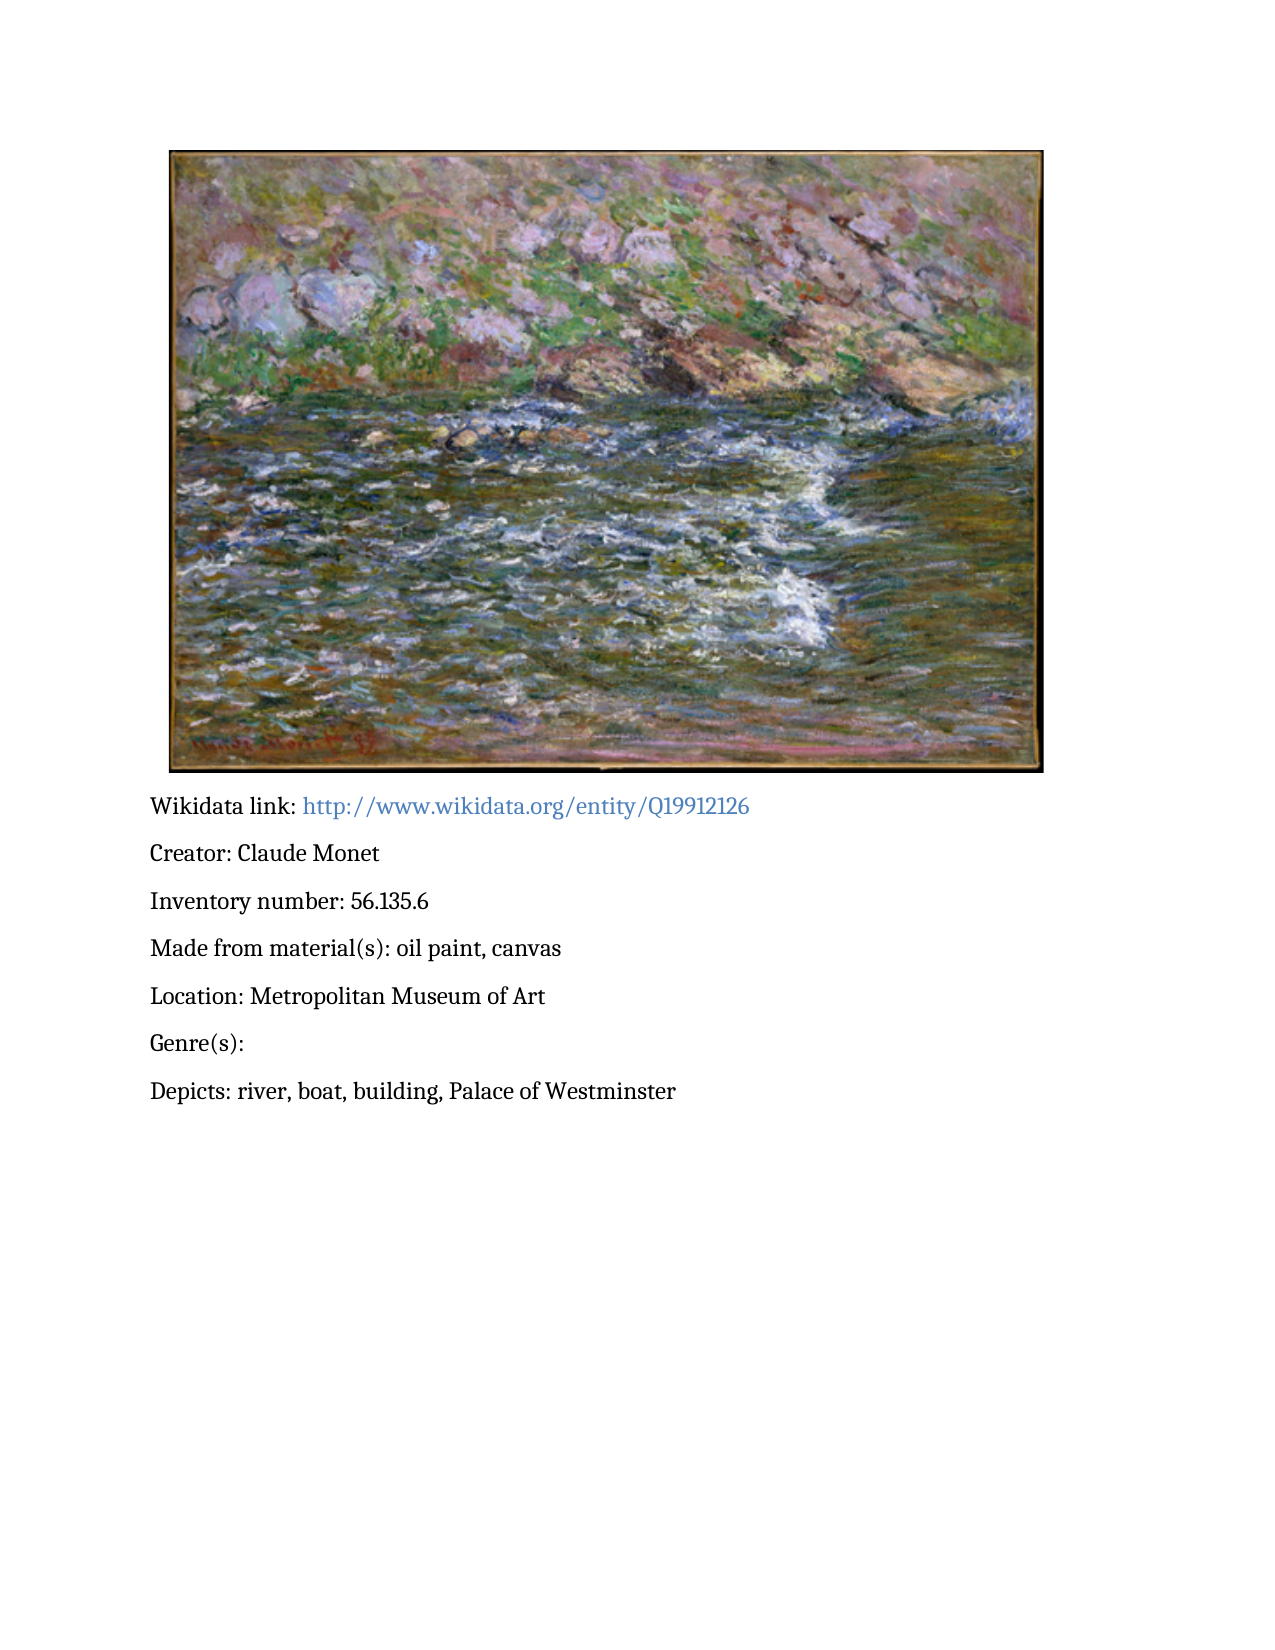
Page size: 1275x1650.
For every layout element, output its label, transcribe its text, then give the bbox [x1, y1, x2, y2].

text Inventory number: 56.135.6 [150, 887, 1125, 916]
text Depicts: river, boat, building, Palace of Westminster [150, 1077, 1125, 1106]
text Wikidata link: http://www.wikidata.org/entity/Q19912126 [150, 792, 1125, 821]
text Location: Metropolitan Museum of Art [150, 982, 1125, 1011]
text Genre(s): [150, 1029, 1125, 1058]
text Made from material(s): oil paint, canvas [150, 934, 1125, 963]
picture [168, 150, 1044, 773]
text Creator: Claude Monet [150, 839, 1125, 868]
